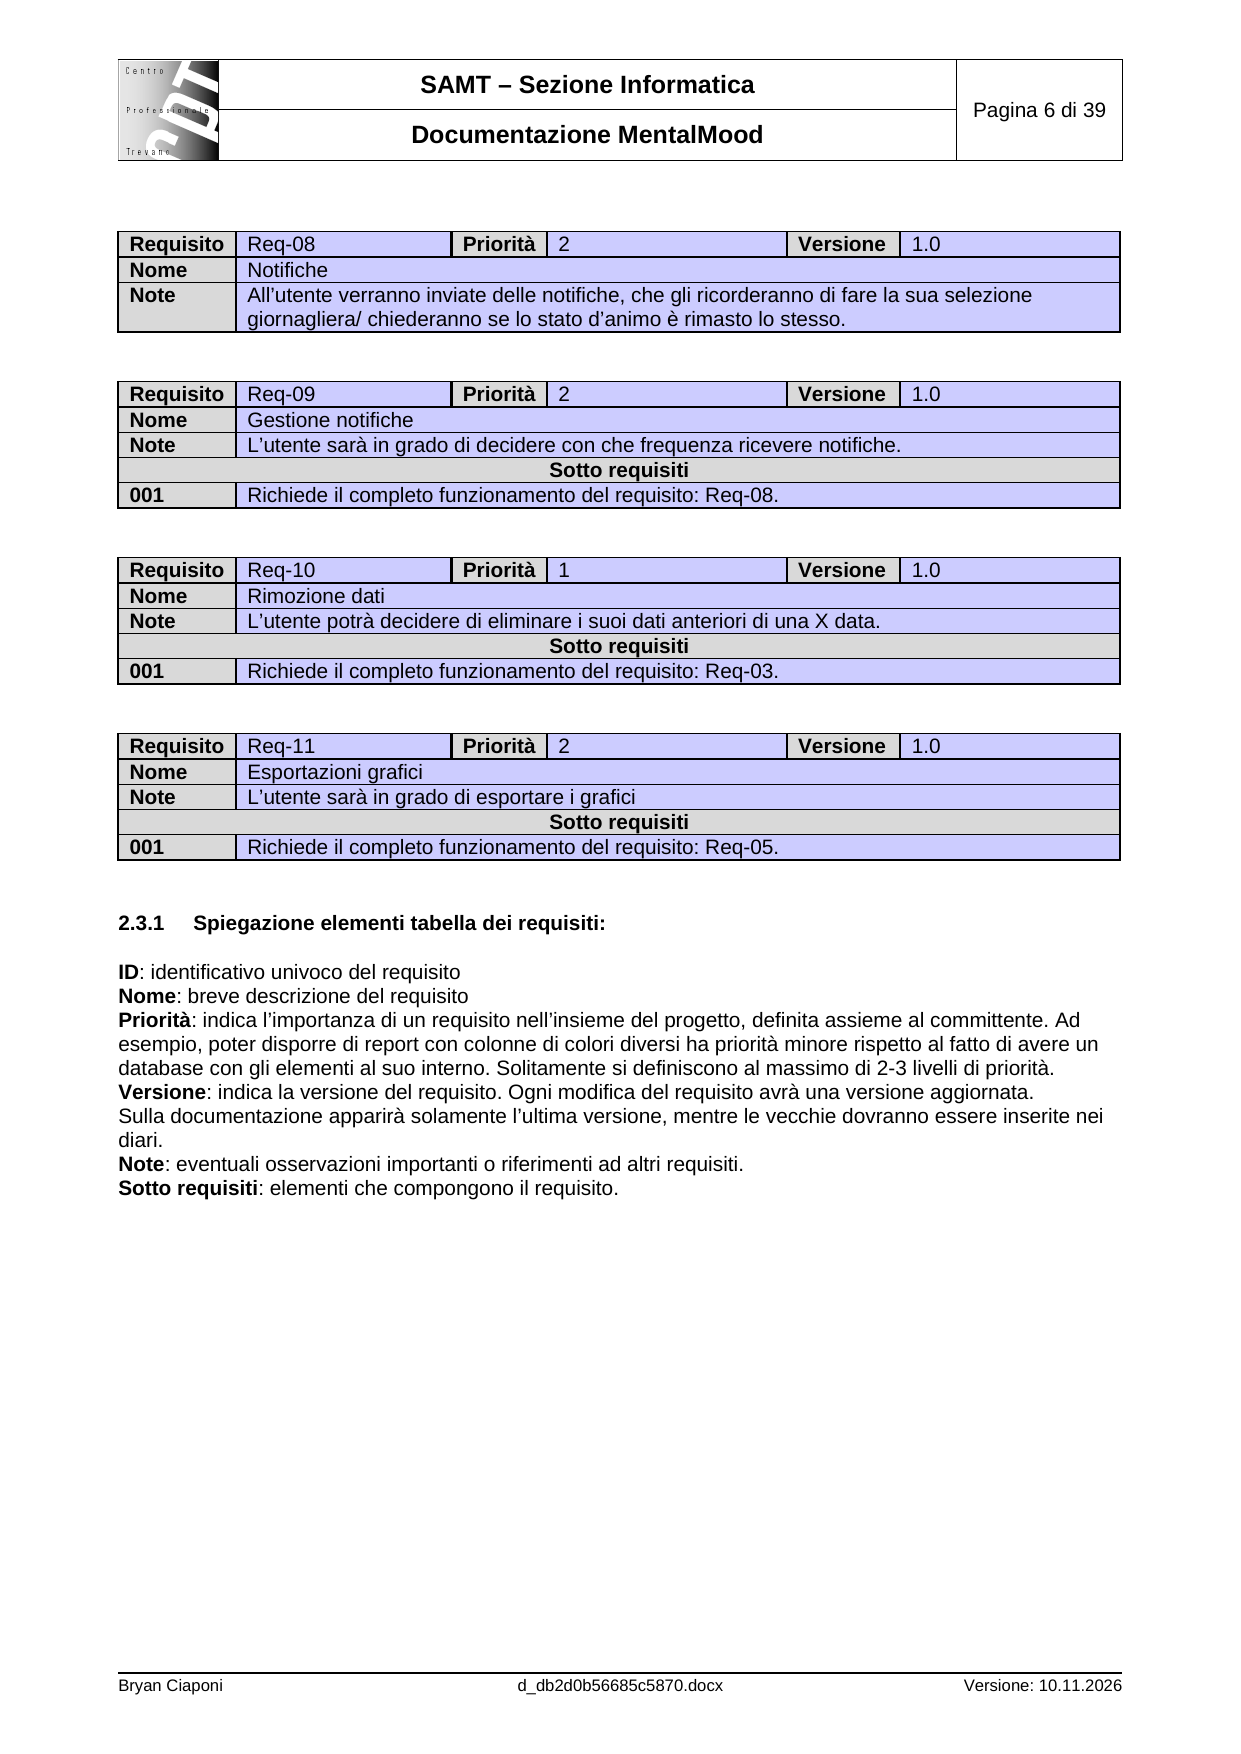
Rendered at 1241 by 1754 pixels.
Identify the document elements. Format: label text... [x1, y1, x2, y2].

table_header Priorità [453, 232, 546, 256]
table_header 2 [548, 382, 786, 406]
text Note: eventuali osservazioni importanti o riferimenti ad altri requisiti. [118, 1152, 1122, 1176]
table_cell Gestione notifiche [237, 408, 1119, 432]
table_header Priorità [453, 558, 546, 582]
table_header Requisito [119, 734, 235, 758]
picture [118, 60, 219, 160]
text ID: identificativo univoco del requisito [118, 960, 1122, 984]
table_cell L’utente potrà decidere di eliminare i suoi dati anteriori di una X data. [237, 609, 1119, 633]
table_header 1.0 [901, 558, 1119, 582]
text Nome: breve descrizione del requisito [118, 984, 1122, 1008]
table_cell L’utente sarà in grado di decidere con che frequenza ricevere notifiche. [237, 433, 1119, 457]
table_cell Sotto requisiti [119, 810, 1119, 834]
table_header Versione [788, 734, 899, 758]
table_header 1 [548, 558, 786, 582]
table_header 1.0 [901, 232, 1119, 256]
table_cell Sotto requisiti [119, 458, 1119, 482]
table_cell Nome [119, 760, 235, 784]
table_header Versione [788, 382, 899, 406]
table_cell Nome [119, 408, 235, 432]
table_header Req-11 [237, 734, 450, 758]
table_cell Note [119, 785, 235, 809]
subtitle Spiegazione elementi tabella dei requisiti: [118, 911, 1122, 935]
table_header Req-08 [237, 232, 450, 256]
table_cell Note [119, 283, 235, 331]
table_cell 001 [119, 659, 235, 683]
table_header Req-09 [237, 382, 450, 406]
table_header Priorità [453, 734, 546, 758]
text Versione: indica la versione del requisito. Ogni modifica del requisito avrà una versione aggiornata. [118, 1080, 1122, 1104]
table_header 2 [548, 232, 786, 256]
table_header 1.0 [901, 382, 1119, 406]
table_header Versione [788, 232, 899, 256]
table_header 2 [548, 734, 786, 758]
table_header Req-10 [237, 558, 450, 582]
text Sotto requisiti: elementi che compongono il requisito. [118, 1176, 1122, 1199]
table_cell All’utente verranno inviate delle notifiche, che gli ricorderanno di fare la sua selezione giornagliera/ chiederanno se lo stato d’animo è rimasto lo stesso. [237, 283, 1119, 331]
table_cell Esportazioni grafici [237, 760, 1119, 784]
table_cell Sotto requisiti [119, 634, 1119, 658]
table_header Requisito [119, 558, 235, 582]
table_cell Nome [119, 584, 235, 608]
table_cell Nome [119, 258, 235, 282]
table_cell 001 [119, 835, 235, 859]
table_header Priorità [453, 382, 546, 406]
table_header Versione [788, 558, 899, 582]
table_cell 001 [119, 483, 235, 507]
table_cell Notifiche [237, 258, 1119, 282]
table_header 1.0 [901, 734, 1119, 758]
table_cell L’utente sarà in grado di esportare i grafici [237, 785, 1119, 809]
table_cell Note [119, 609, 235, 633]
table_header Requisito [119, 382, 235, 406]
table_cell Note [119, 433, 235, 457]
table_cell Richiede il completo funzionamento del requisito: Req-08. [237, 483, 1119, 507]
table_cell Richiede il completo funzionamento del requisito: Req-05. [237, 835, 1119, 859]
text Sulla documentazione apparirà solamente l’ultima versione, mentre le vecchie dovranno essere inserite nei diari. [118, 1104, 1122, 1152]
text Priorità: indica l’importanza di un requisito nell’insieme del progetto, definita assieme al committente. Ad esempio, poter disporre di report con colonne di colori diversi ha priorità minore rispetto al fatto di avere un database con gli elementi al suo interno. Solitamente si definiscono al massimo di 2-3 livelli di priorità. [118, 1008, 1122, 1080]
table_cell Rimozione dati [237, 584, 1119, 608]
table_header Requisito [119, 232, 235, 256]
table_cell Richiede il completo funzionamento del requisito: Req-03. [237, 659, 1119, 683]
